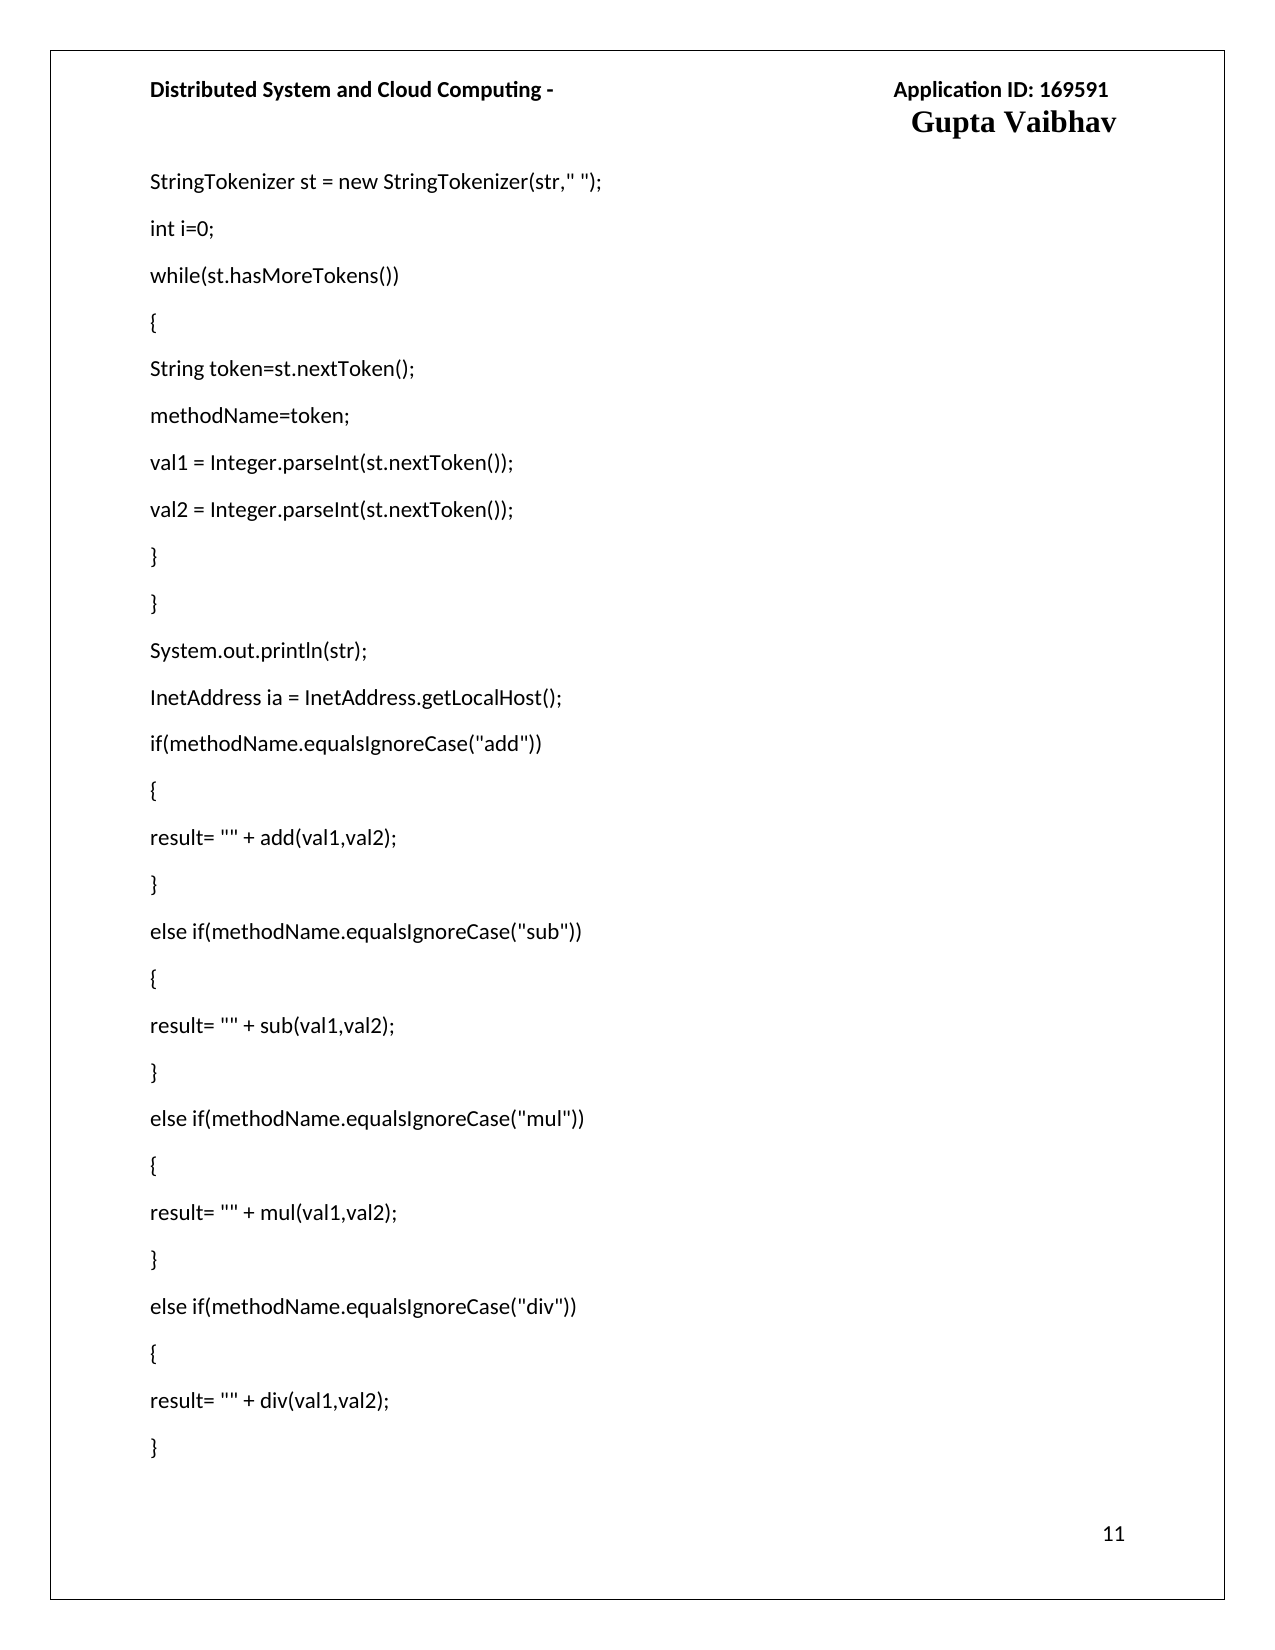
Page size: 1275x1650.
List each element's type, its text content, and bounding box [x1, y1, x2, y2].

text { [150, 1151, 1125, 1179]
text } [150, 870, 1125, 898]
text } [150, 1245, 1125, 1273]
text { [150, 1339, 1125, 1367]
text if(methodName.equalsIgnoreCase("add")) [150, 729, 1125, 757]
text methodName=token; [150, 401, 1125, 429]
text String token=st.nextToken(); [150, 354, 1125, 382]
text else if(methodName.equalsIgnoreCase("sub")) [150, 917, 1125, 945]
text val2 = Integer.parseInt(st.nextToken()); [150, 495, 1125, 523]
text else if(methodName.equalsIgnoreCase("mul")) [150, 1104, 1125, 1132]
text } [150, 1433, 1125, 1461]
text System.out.println(str); [150, 636, 1125, 664]
text InetAddress ia = InetAddress.getLocalHost(); [150, 683, 1125, 711]
text } [150, 542, 1125, 570]
text } [150, 1058, 1125, 1086]
text StringTokenizer st = new StringTokenizer(str," "); [150, 167, 1125, 195]
text else if(methodName.equalsIgnoreCase("div")) [150, 1292, 1125, 1320]
text int i=0; [150, 214, 1125, 242]
text result= "" + mul(val1,val2); [150, 1198, 1125, 1226]
text while(st.hasMoreTokens()) [150, 261, 1125, 289]
text } [150, 589, 1125, 617]
text { [150, 776, 1125, 804]
text result= "" + sub(val1,val2); [150, 1011, 1125, 1039]
text result= "" + add(val1,val2); [150, 823, 1125, 851]
text val1 = Integer.parseInt(st.nextToken()); [150, 448, 1125, 476]
text { [150, 308, 1125, 336]
text { [150, 964, 1125, 992]
text result= "" + div(val1,val2); [150, 1386, 1125, 1414]
